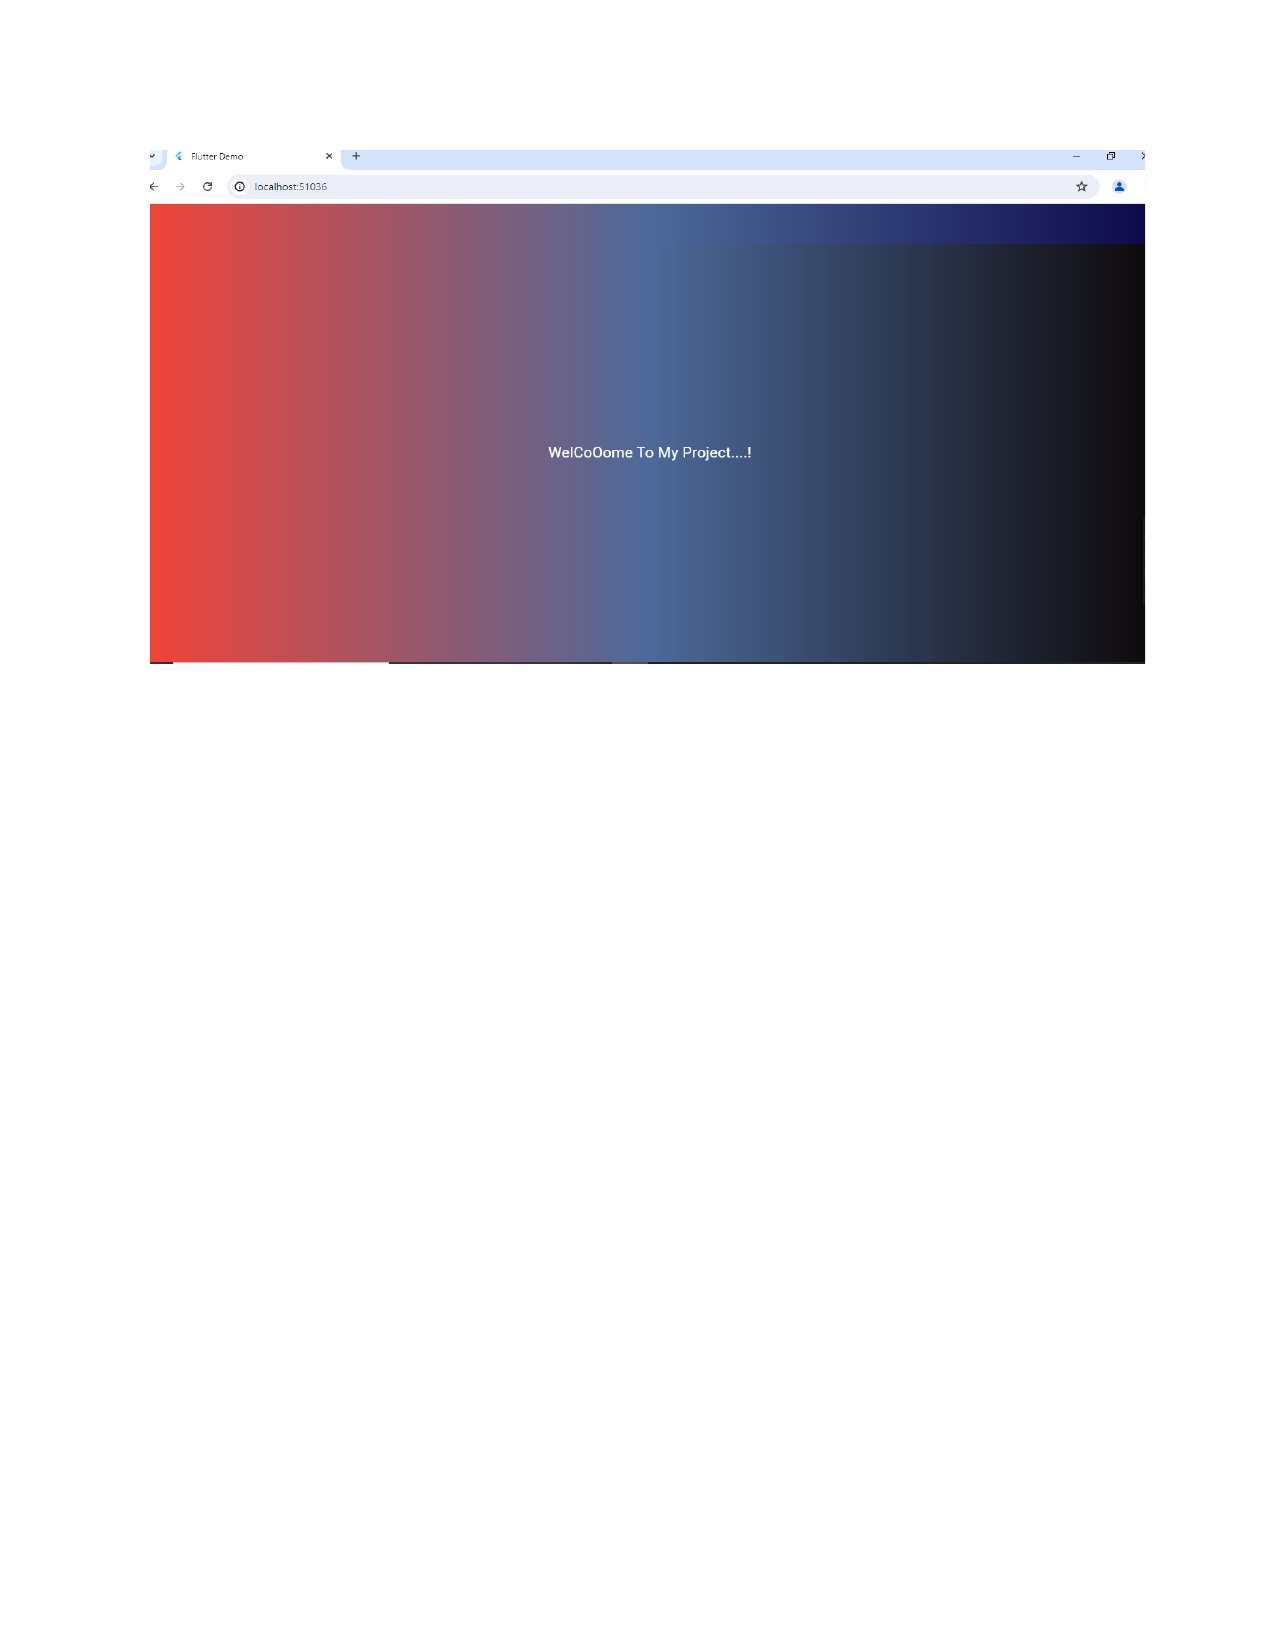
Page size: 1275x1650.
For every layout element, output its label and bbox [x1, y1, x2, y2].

picture [150, 150, 1146, 664]
